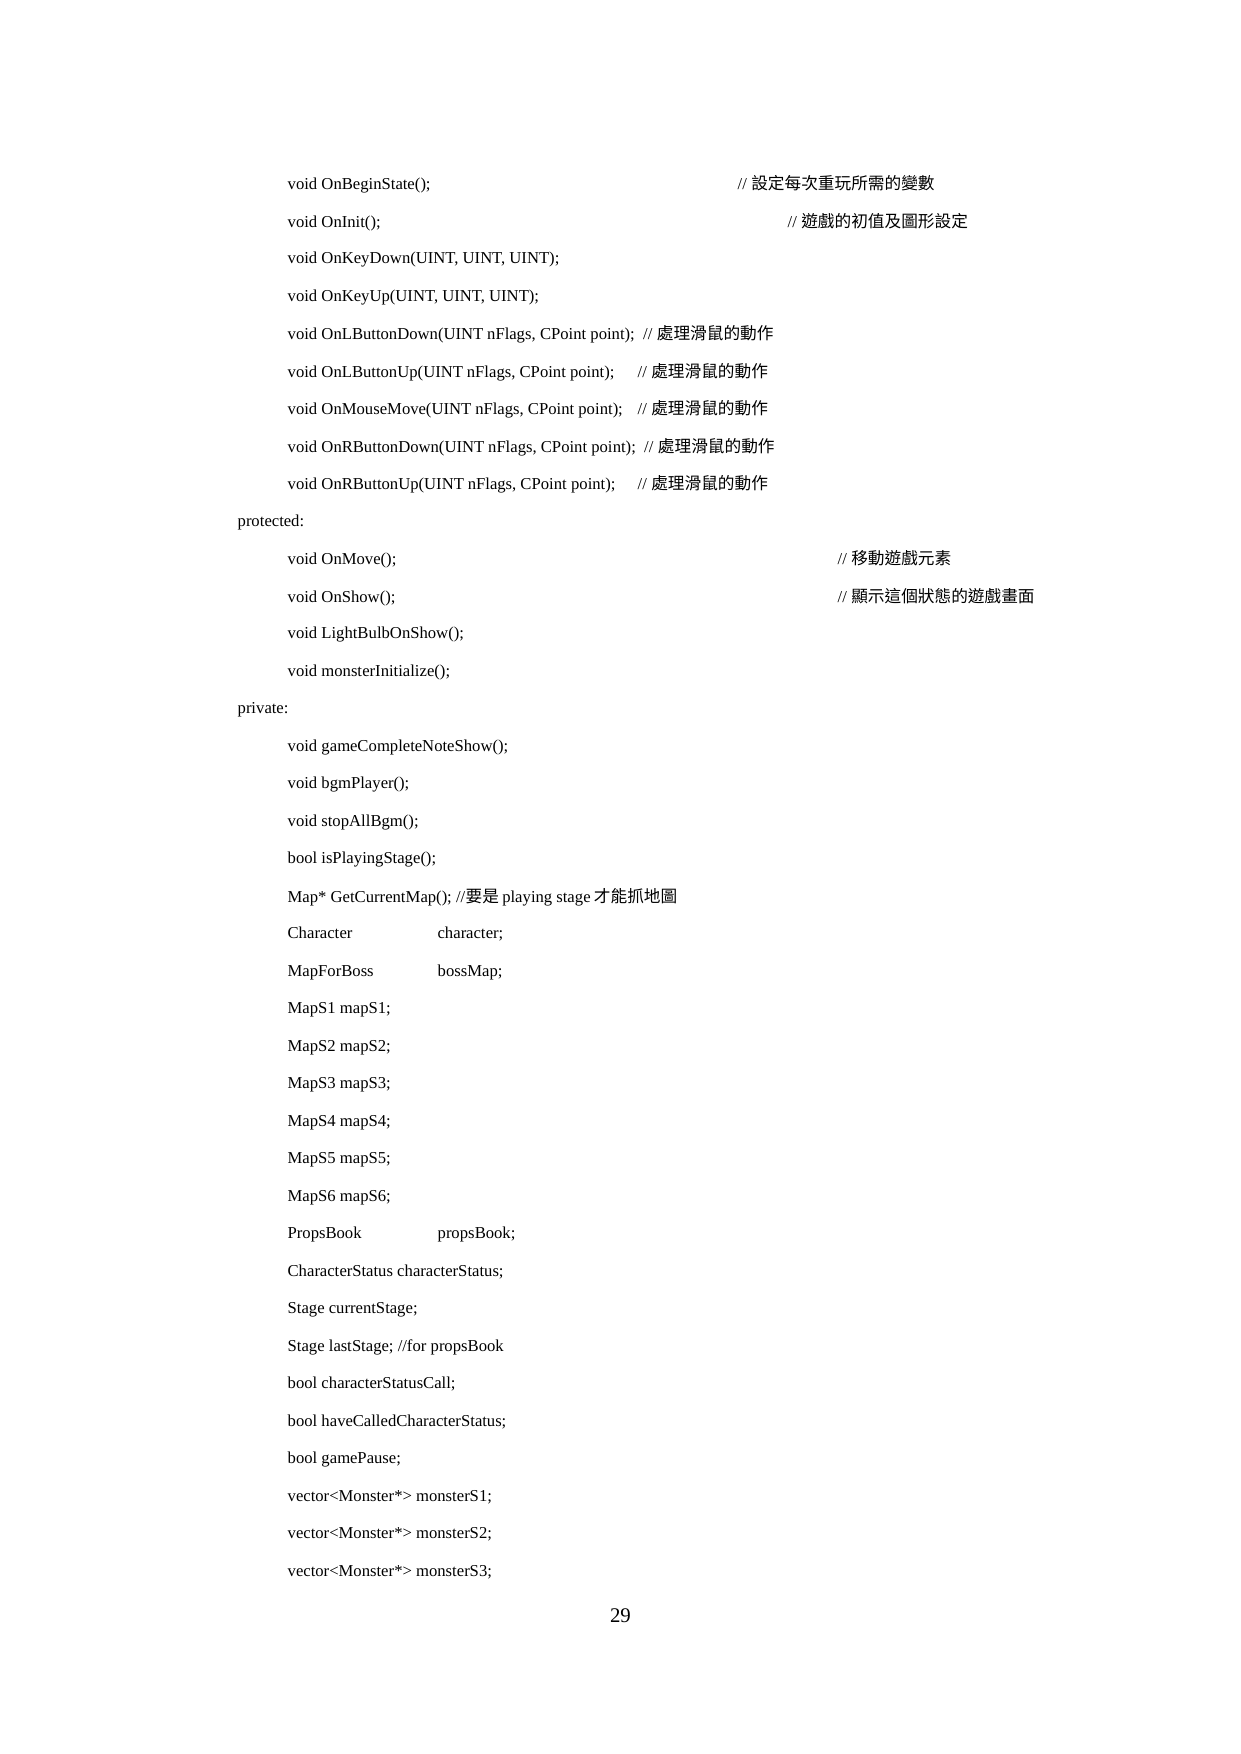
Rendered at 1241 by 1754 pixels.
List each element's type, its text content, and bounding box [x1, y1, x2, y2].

text MapS5 mapS5; [187, 1139, 1053, 1176]
text void bgmPlayer(); [187, 764, 1053, 801]
text void OnRButtonDown(UINT nFlags, CPoint point); // 處理滑鼠的動作 [187, 426, 1053, 464]
text void OnMove(); // 移動遊戲元素 [187, 539, 1053, 576]
text MapS4 mapS4; [187, 1101, 1053, 1139]
text vector<Monster*> monsterS2; [187, 1514, 1053, 1551]
text void stopAllBgm(); [187, 801, 1053, 839]
text void OnKeyDown(UINT, UINT, UINT); [187, 239, 1053, 276]
text MapForBoss bossMap; [187, 951, 1053, 989]
text MapS1 mapS1; [187, 989, 1053, 1026]
text Stage currentStage; [187, 1289, 1053, 1326]
text void OnMouseMove(UINT nFlags, CPoint point); // 處理滑鼠的動作 [187, 389, 1053, 426]
text PropsBook propsBook; [187, 1214, 1053, 1251]
text protected: [187, 501, 1053, 539]
text void OnLButtonUp(UINT nFlags, CPoint point); // 處理滑鼠的動作 [187, 351, 1053, 389]
text void OnKeyUp(UINT, UINT, UINT); [187, 276, 1053, 314]
text CharacterStatus characterStatus; [187, 1251, 1053, 1289]
text MapS6 mapS6; [187, 1176, 1053, 1214]
text Stage lastStage; //for propsBook [187, 1326, 1053, 1364]
text void monsterInitialize(); [187, 651, 1053, 689]
text void OnLButtonDown(UINT nFlags, CPoint point); // 處理滑鼠的動作 [187, 314, 1053, 351]
text bool haveCalledCharacterStatus; [187, 1401, 1053, 1439]
text void OnInit(); // 遊戲的初值及圖形設定 [187, 201, 1053, 239]
text private: [187, 689, 1053, 726]
text void OnBeginState(); // 設定每次重玩所需的變數 [187, 164, 1053, 201]
text Character character; [187, 914, 1053, 951]
text void OnShow(); // 顯示這個狀態的遊戲畫面 [187, 576, 1053, 614]
text bool isPlayingStage(); [187, 839, 1053, 876]
text void gameCompleteNoteShow(); [187, 726, 1053, 764]
text vector<Monster*> monsterS3; [187, 1551, 1053, 1589]
text bool characterStatusCall; [187, 1364, 1053, 1401]
text MapS2 mapS2; [187, 1026, 1053, 1064]
text void LightBulbOnShow(); [187, 614, 1053, 651]
text Map* GetCurrentMap(); //要是playing stage才能抓地圖 [187, 876, 1053, 914]
text bool gamePause; [187, 1439, 1053, 1476]
text vector<Monster*> monsterS1; [187, 1476, 1053, 1514]
text MapS3 mapS3; [187, 1064, 1053, 1101]
text void OnRButtonUp(UINT nFlags, CPoint point); // 處理滑鼠的動作 [187, 464, 1053, 501]
